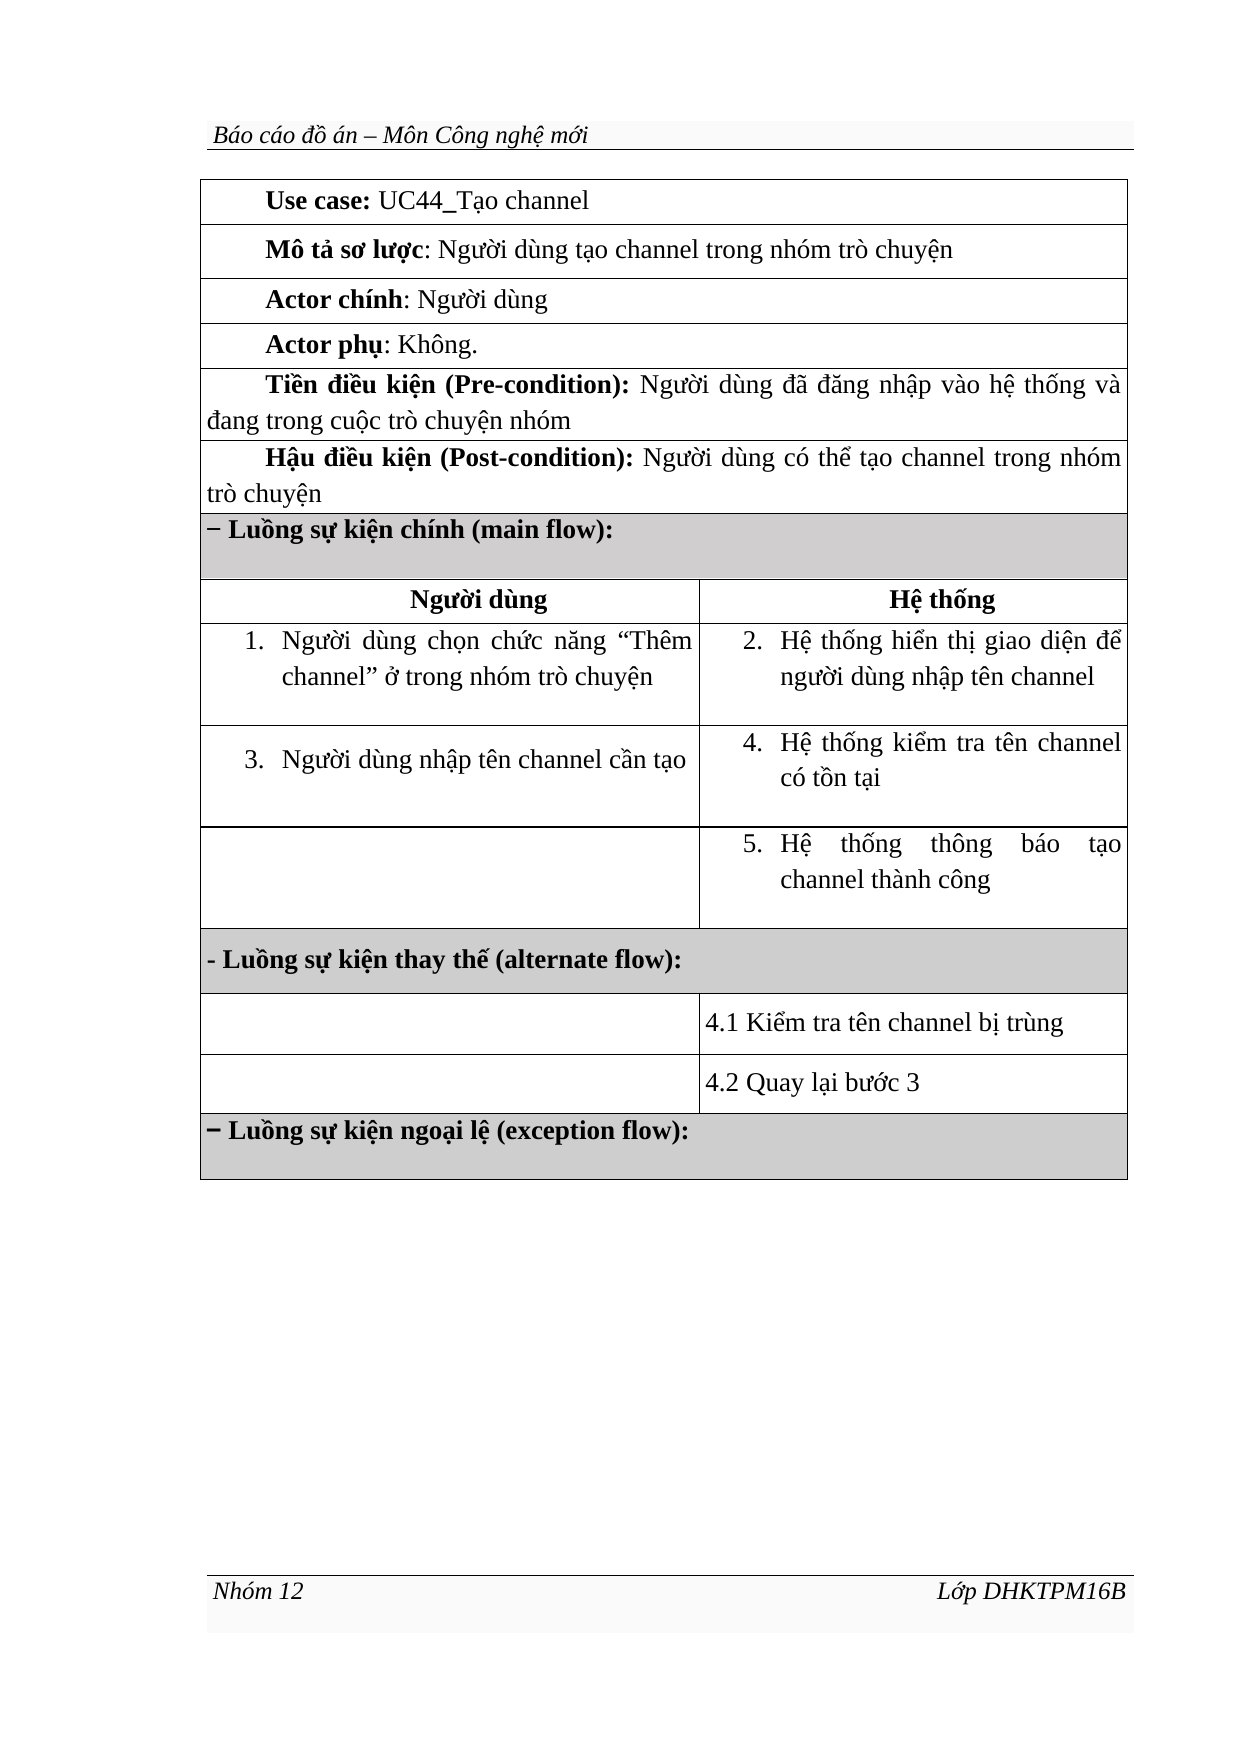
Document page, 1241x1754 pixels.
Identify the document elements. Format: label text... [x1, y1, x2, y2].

table_cell - Luồng sự kiện thay thế (alternate flow): [201, 929, 1127, 993]
table_cell [201, 828, 699, 928]
table_cell Người dùng nhập tên channel cần tạo [201, 726, 699, 826]
table_cell Luồng sự kiện ngoại lệ (exception flow): [201, 1114, 1127, 1179]
table_cell Tiền điều kiện (Pre-condition): Người dùng đã đăng nhập vào hệ thống và đang trong cuộc trò chuyện nhóm [201, 369, 1127, 440]
table_cell Hậu điều kiện (Post-condition): Người dùng có thể tạo channel trong nhóm trò chuyện [201, 441, 1127, 512]
table_cell 4.2 Quay lại bước 3 [700, 1055, 1127, 1113]
table_cell Hệ thống kiểm tra tên channel có tồn tại [700, 726, 1127, 826]
table_cell Hệ thống [700, 580, 1127, 623]
table_cell Actor chính: Người dùng [201, 279, 1127, 323]
table_cell Người dùng [201, 580, 699, 623]
table_cell Người dùng chọn chức năng “Thêm channel” ở trong nhóm trò chuyện [201, 624, 699, 725]
table_cell Hệ thống thông báo tạo channel thành công [700, 828, 1127, 928]
table_cell Luồng sự kiện chính (main flow): [201, 514, 1127, 578]
table_cell [201, 1055, 699, 1113]
table_cell Actor phụ: Không. [201, 324, 1127, 367]
table_cell Mô tả sơ lược: Người dùng tạo channel trong nhóm trò chuyện [201, 225, 1127, 278]
table_cell 4.1 Kiểm tra tên channel bị trùng [700, 994, 1127, 1053]
table_header Use case: UC44_Tạo channel [201, 180, 1127, 224]
table_cell Hệ thống hiển thị giao diện để người dùng nhập tên channel [700, 624, 1127, 725]
table_cell [201, 994, 699, 1053]
